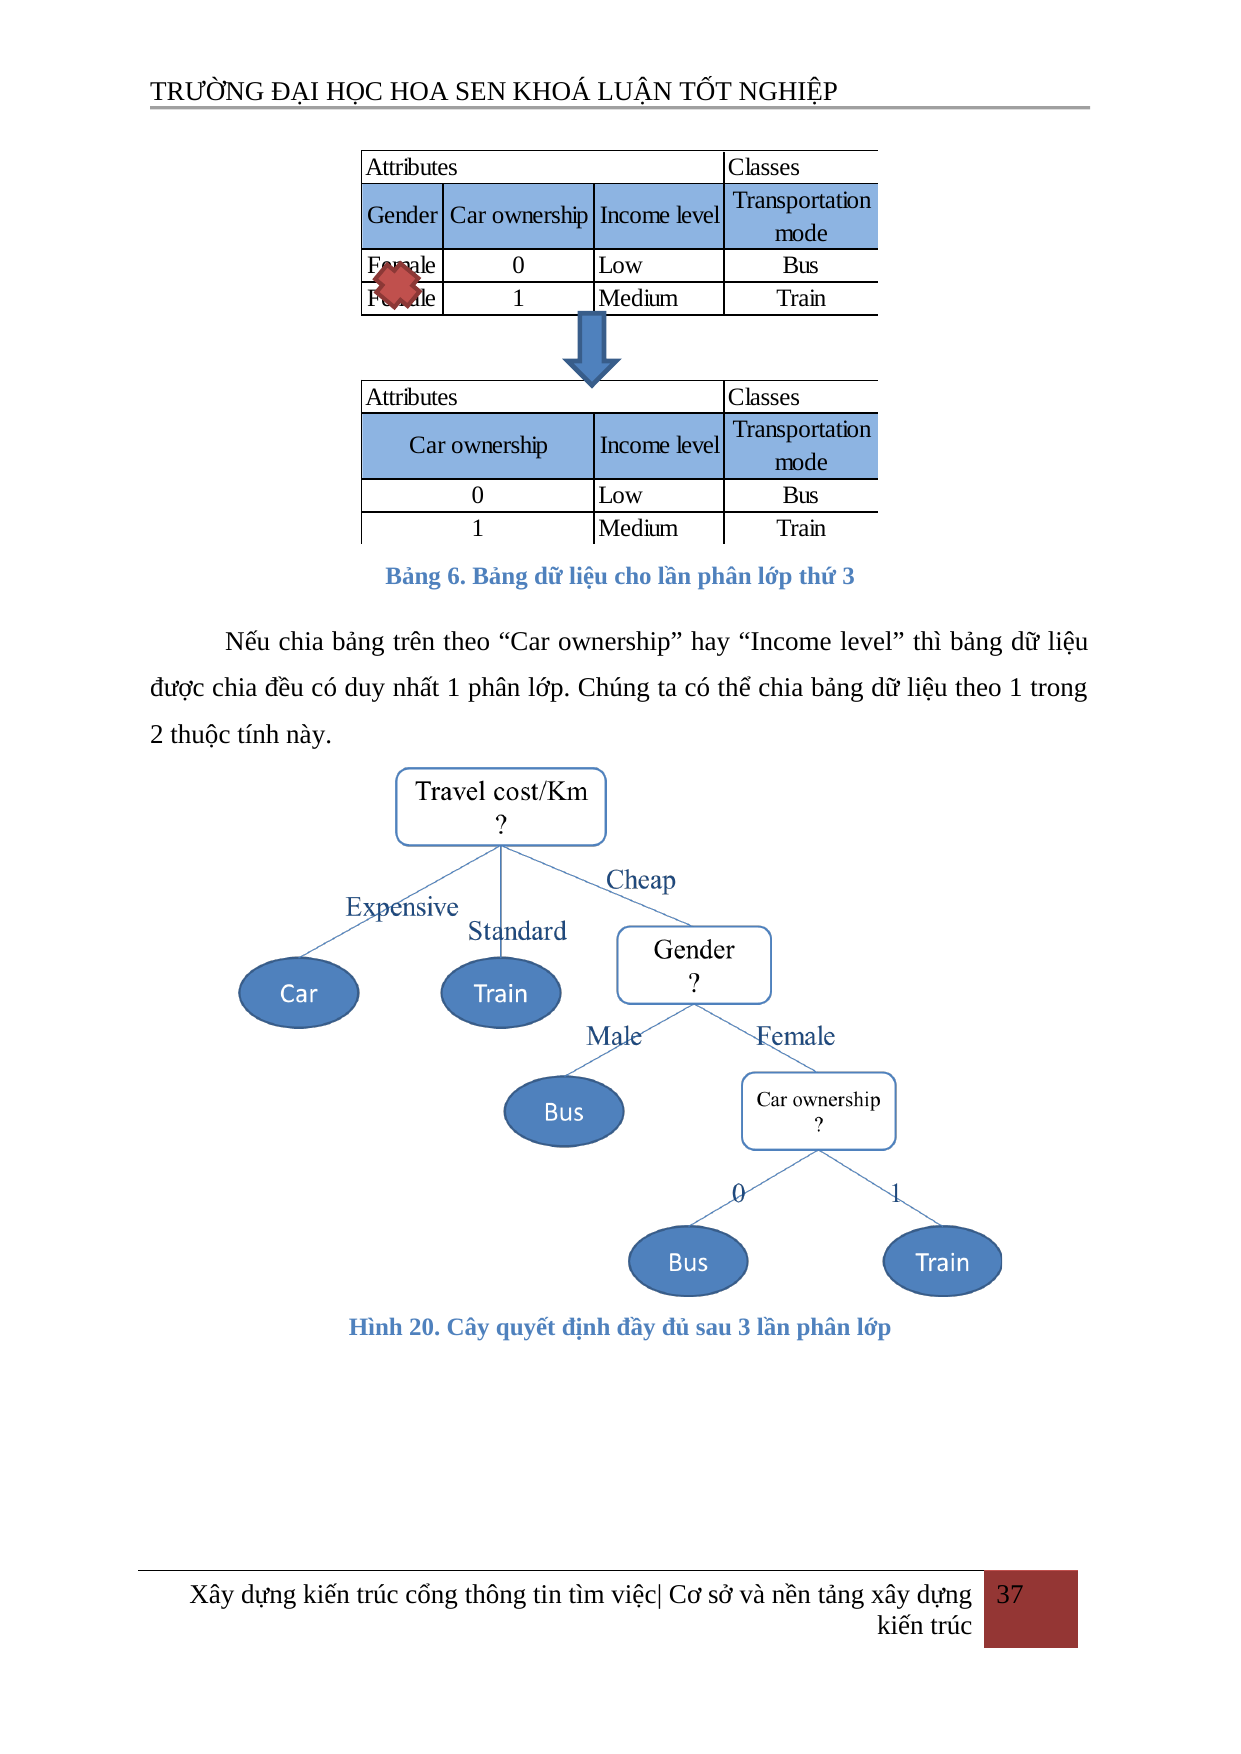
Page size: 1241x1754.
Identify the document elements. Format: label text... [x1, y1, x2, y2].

picture [238, 764, 1003, 1297]
text Nếu chia bảng trên theo “Car ownership” hay “Income level” thì bảng dữ liệu được chia đều có duy nhất 1 phân lớp. Chúng ta có thể chia bảng dữ liệu theo 1 trong 2 thuộc tính này. [150, 625, 1090, 749]
text Hình 20. Cây quyết định đầy đủ sau 3 lần phân lớp [150, 1312, 1090, 1341]
text Bảng 6. Bảng dữ liệu cho lần phân lớp thứ 3 [150, 561, 1090, 589]
